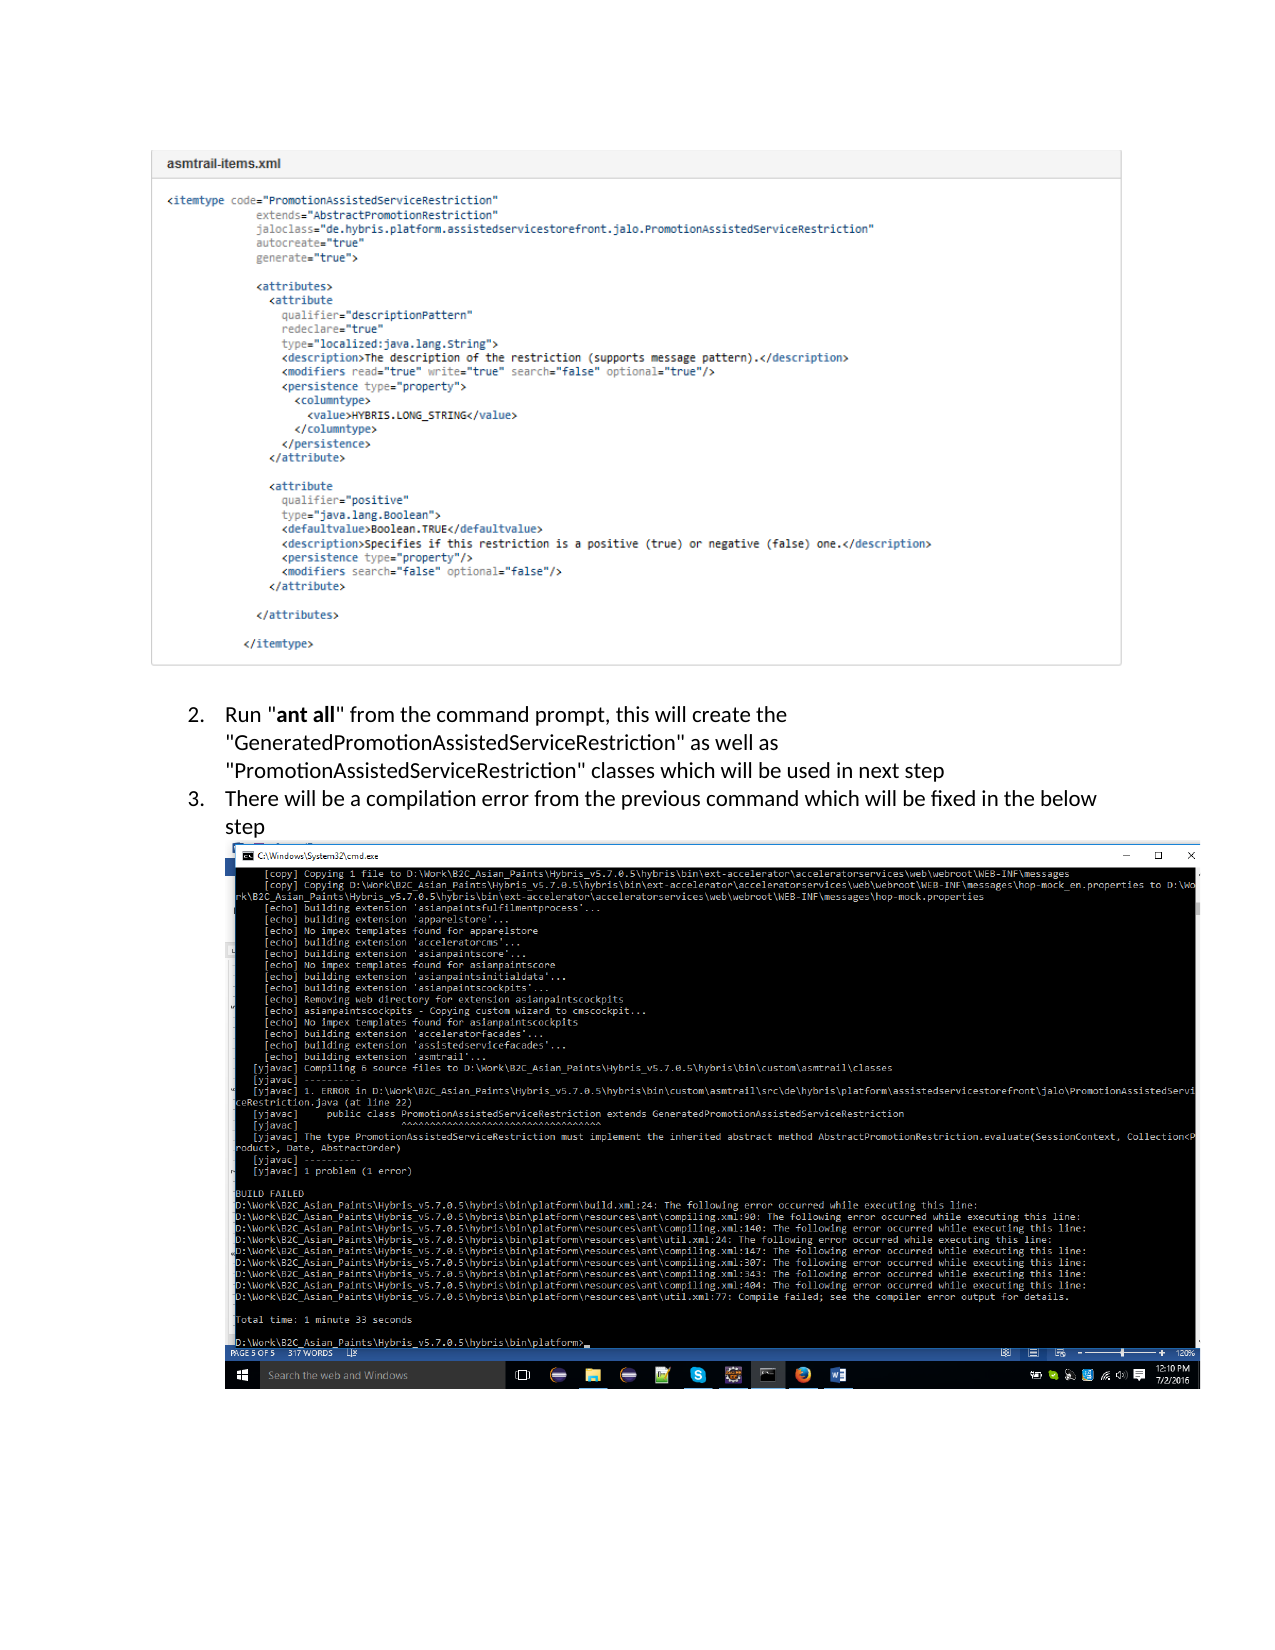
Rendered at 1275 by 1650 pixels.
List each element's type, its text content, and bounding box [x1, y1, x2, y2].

picture [225, 840, 1200, 1389]
picture [150, 150, 1125, 671]
list There will be a compilation error from the previous command which will be fixed in the below step [187, 784, 1125, 840]
list Run "ant all" from the command prompt, this will create the "GeneratedPromotionAssistedServiceRestriction" as well as "PromotionAssistedServiceRestriction" classes which will be used in next step [187, 700, 1125, 784]
